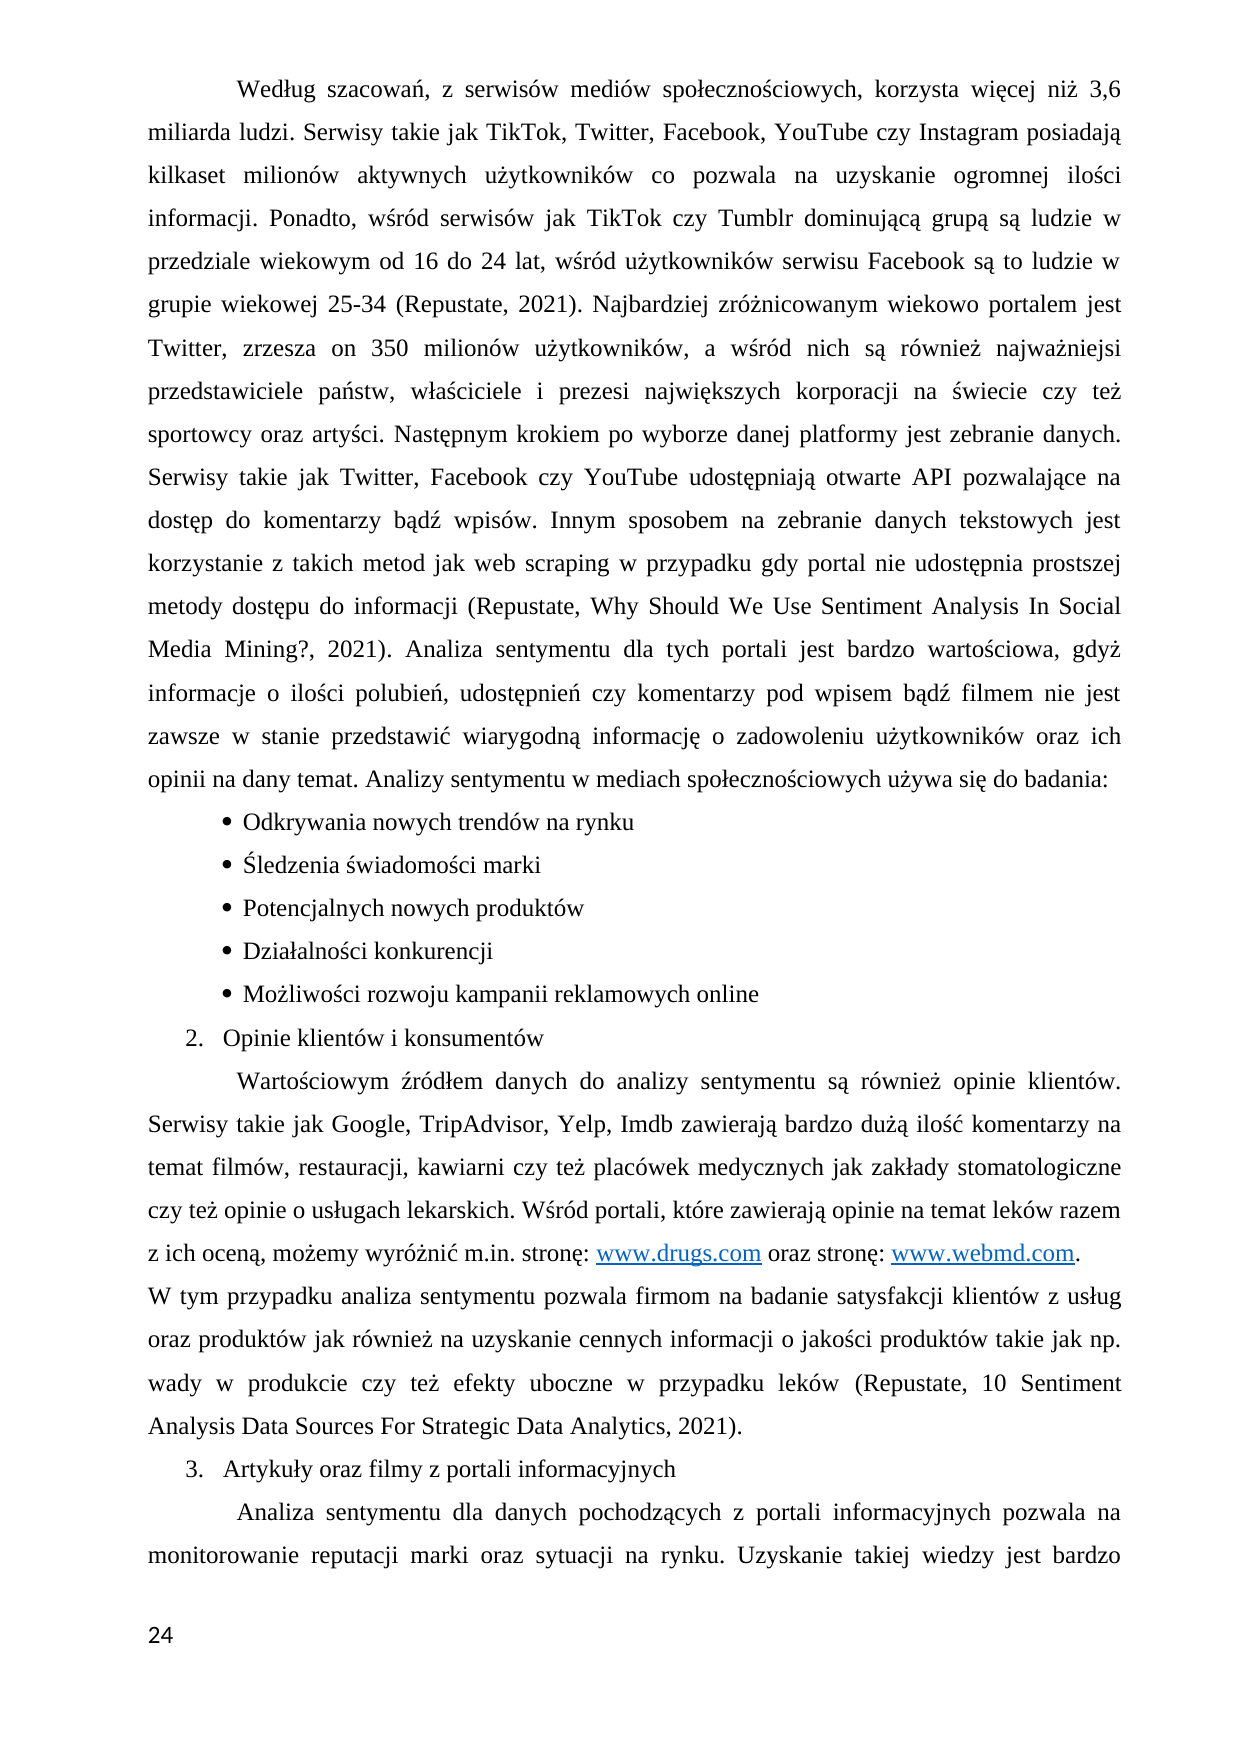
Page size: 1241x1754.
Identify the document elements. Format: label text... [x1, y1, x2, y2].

list Działalności konkurencji [223, 936, 1122, 965]
list Artykuły oraz filmy z portali informacyjnych [185, 1454, 1122, 1483]
text Wartościowym źródłem danych do analizy sentymentu są również opinie klientów. Serwisy takie jak Google, TripAdvisor, Yelp, Imdb zawierają bardzo dużą ilość komentarzy na temat filmów, restauracji, kawiarni czy też placówek medycznych jak zakłady stomatologiczne czy też opinie o usługach lekarskich. Wśród portali, które zawierają opinie na temat leków razem z ich oceną, możemy wyróżnić m.in. stronę: www.drugs.com oraz stronę: www.webmd.com. [148, 1066, 1122, 1267]
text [148, 1497, 1122, 1569]
list Potencjalnych nowych produktów [223, 893, 1122, 922]
list Możliwości rozwoju kampanii reklamowych online [223, 979, 1122, 1008]
text Według szacowań, z serwisów mediów społecznościowych, korzysta więcej niż 3,6 miliarda ludzi. Serwisy takie jak TikTok, Twitter, Facebook, YouTube czy Instagram posiadają kilkaset milionów aktywnych użytkowników co pozwala na uzyskanie ogromnej ilości informacji. Ponadto, wśród serwisów jak TikTok czy Tumblr dominującą grupą są ludzie w przedziale wiekowym od 16 do 24 lat, wśród użytkowników serwisu Facebook są to ludzie w grupie wiekowej 25-34. Najbardziej zróżnicowanym wiekowo portalem jest Twitter, zrzesza on 350 milionów użytkowników, a wśród nich są również najważniejsi przedstawiciele państw, właściciele i prezesi największych korporacji na świecie czy też sportowcy oraz artyści. Następnym krokiem po wyborze danej platformy jest zebranie danych. Serwisy takie jak Twitter, Facebook czy YouTube udostępniają otwarte API pozwalające na dostęp do komentarzy bądź wpisów. Innym sposobem na zebranie danych tekstowych jest korzystanie z takich metod jak web scraping w przypadku gdy portal nie udostępnia prostszej metody dostępu do informacji. Analiza sentymentu dla tych portali jest bardzo wartościowa, gdyż informacje o ilości polubień, udostępnień czy komentarzy pod wpisem bądź filmem nie jest zawsze w stanie przedstawić wiarygodną informację o zadowoleniu użytkowników oraz ich opinii na dany temat. Analizy sentymentu w mediach społecznościowych używa się do badania: [148, 74, 1122, 793]
text W tym przypadku analiza sentymentu pozwala firmom na badanie satysfakcji klientów z usług oraz produktów jak również na uzyskanie cennych informacji o jakości produktów takie jak np. wady w produkcie czy też efekty uboczne w przypadku leków. [148, 1281, 1122, 1439]
list Odkrywania nowych trendów na rynku [223, 807, 1122, 836]
list Śledzenia świadomości marki [223, 850, 1122, 879]
list Opinie klientów i konsumentów [185, 1023, 1122, 1051]
